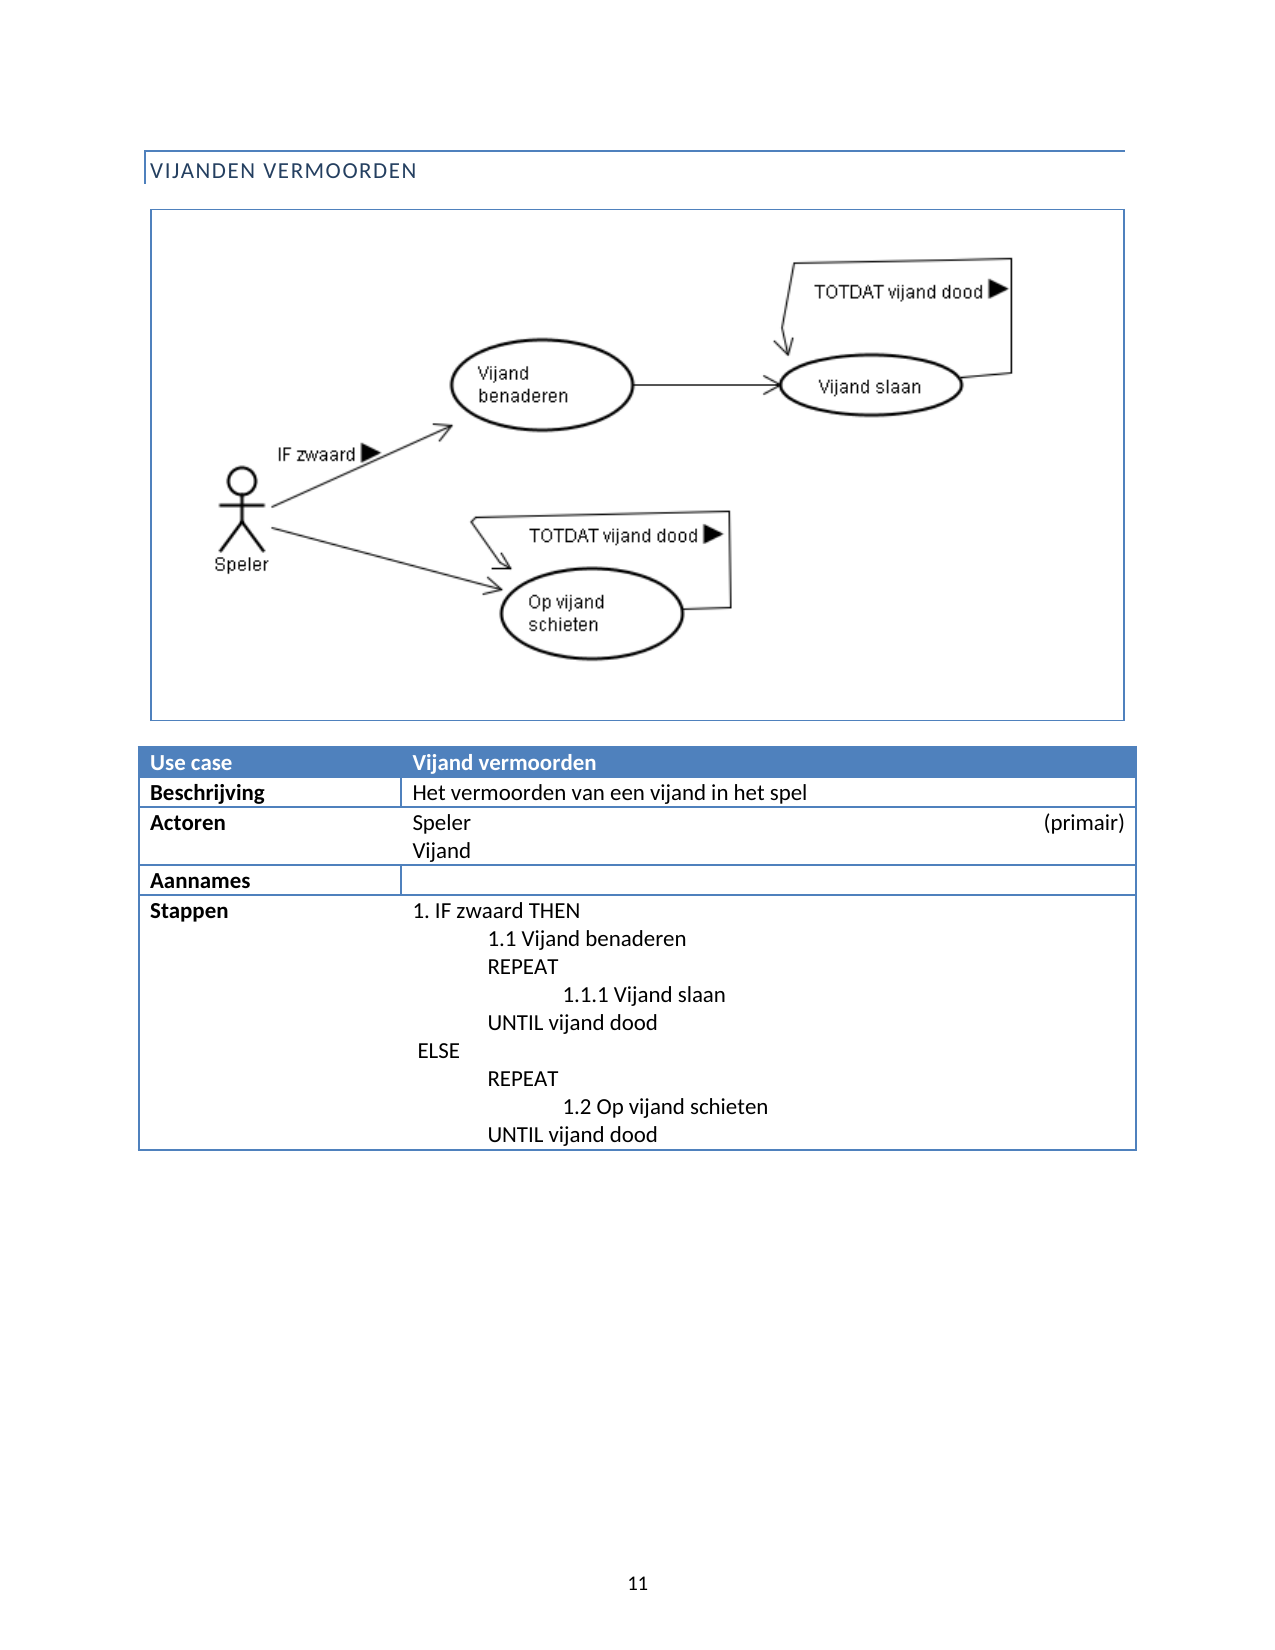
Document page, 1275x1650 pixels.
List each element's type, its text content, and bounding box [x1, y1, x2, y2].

table_cell 1. IF zwaard THEN 1.1 Vijand benaderen REPEAT 1.1.1 Vijand slaan UNTIL vijand dood ELSE REPEAT 1.2 Op vijand schieten UNTIL vijand dood [401, 896, 1135, 1148]
table_header Use case [140, 748, 401, 776]
table_cell Stappen [140, 896, 401, 1148]
table_cell [402, 866, 1135, 894]
picture [152, 210, 1123, 720]
subtitle Vijanden vermoorden [146, 152, 1125, 184]
table_cell Aannames [140, 866, 400, 894]
table_cell Actoren [140, 808, 401, 864]
table_cell Speler (primair) Vijand [401, 808, 1135, 864]
table_cell Beschrijving [140, 778, 400, 806]
table_cell Het vermoorden van een vijand in het spel [402, 778, 1135, 806]
table_header Vijand vermoorden [401, 748, 1135, 776]
